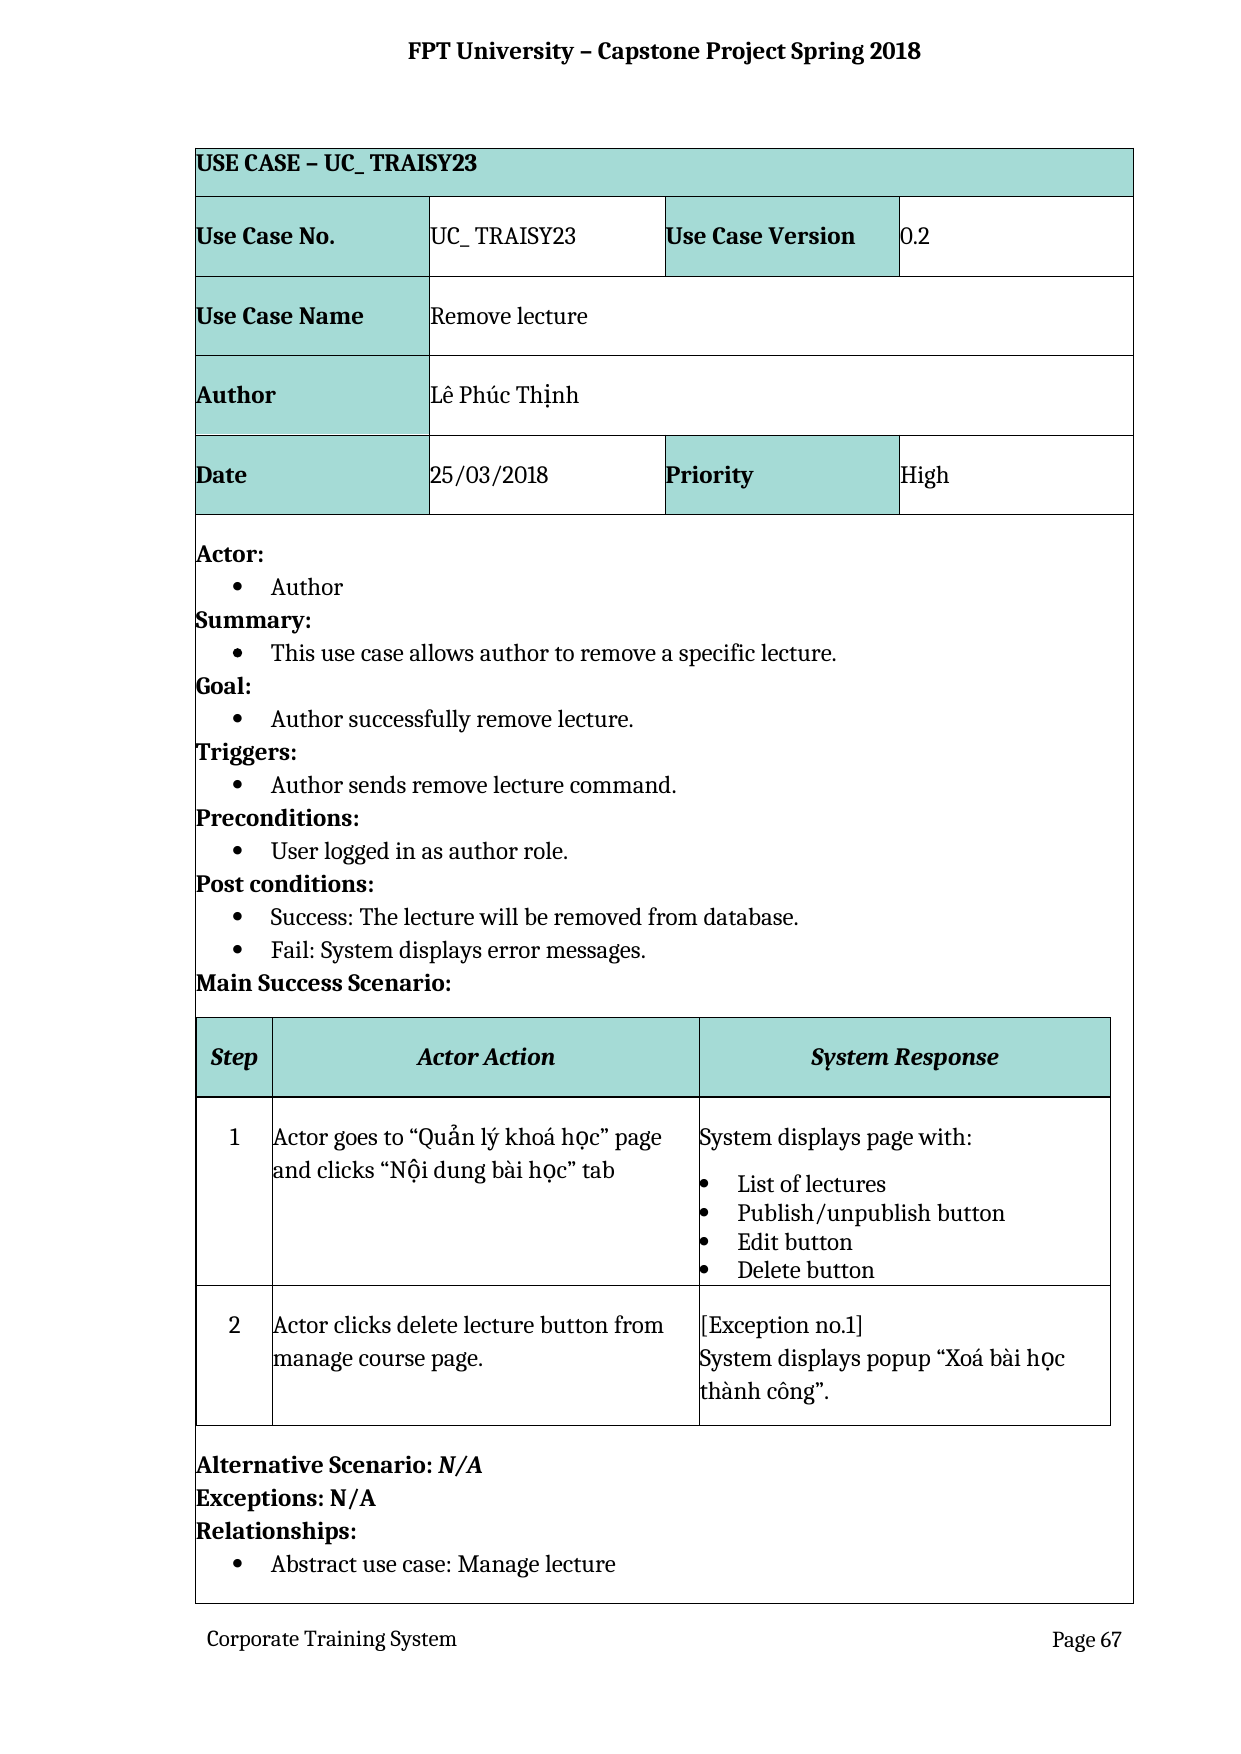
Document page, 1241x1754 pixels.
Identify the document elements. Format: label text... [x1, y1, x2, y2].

table_cell 25/03/2018 [430, 436, 665, 514]
table_cell Priority [666, 436, 899, 514]
table_cell High [900, 436, 1133, 514]
table_cell Author [196, 356, 429, 434]
table_cell Use Case No. [196, 197, 429, 276]
table_cell Lê Phúc Thịnh [430, 356, 1133, 434]
table_cell UC_ TRAISY23 [430, 197, 665, 276]
table_cell Date [196, 436, 429, 514]
table_cell Use Case Version [666, 197, 899, 276]
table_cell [196, 515, 1133, 1603]
table_header USE CASE – UC_ TRAISY23 [196, 149, 1133, 196]
table_cell Use Case Name [196, 277, 429, 355]
table_cell 0.2 [900, 197, 1133, 276]
table_cell Remove lecture [430, 277, 1133, 355]
